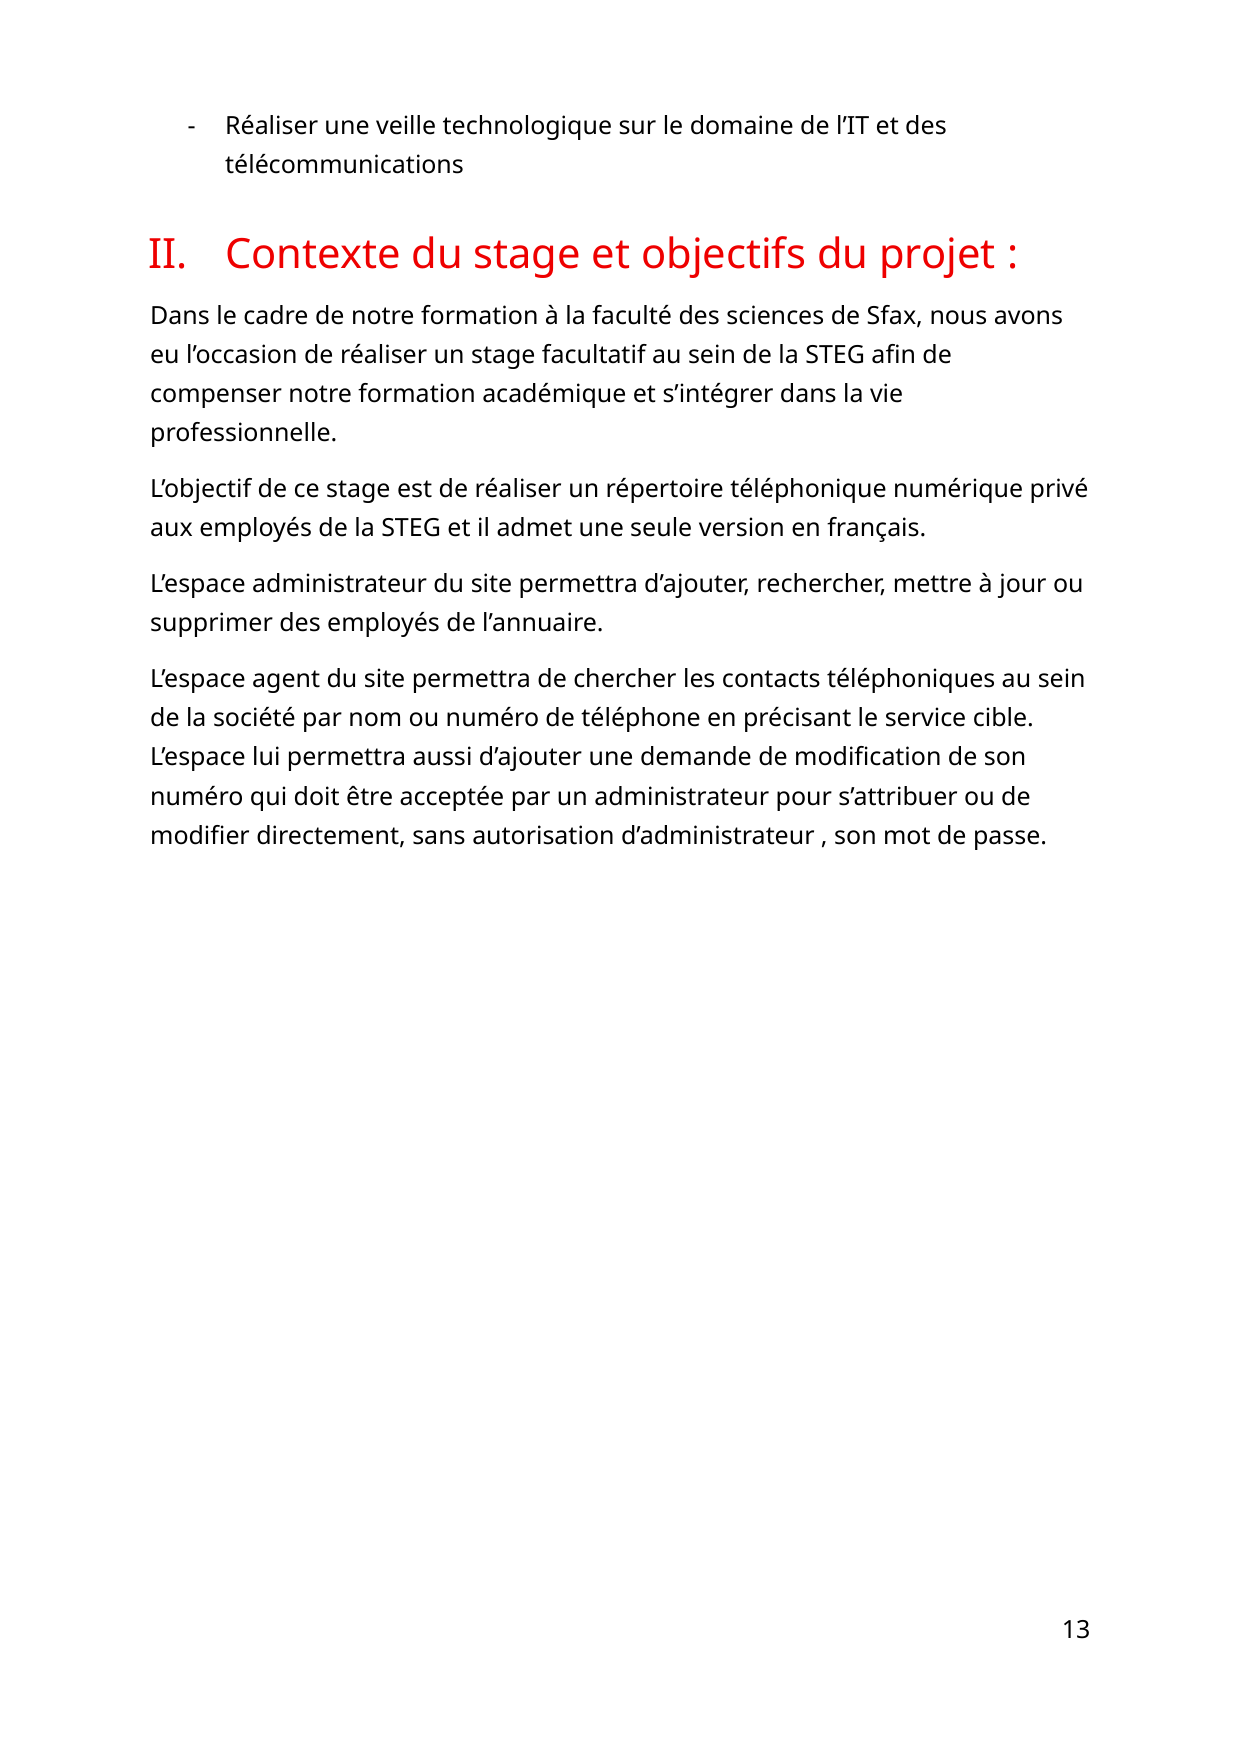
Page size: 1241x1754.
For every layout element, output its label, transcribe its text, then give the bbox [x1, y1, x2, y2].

text L’espace administrateur du site permettra d’ajouter, rechercher, mettre à jour ou supprimer des employés de l’annuaire. [150, 566, 1090, 639]
text L’objectif de ce stage est de réaliser un répertoire téléphonique numérique privé aux employés de la STEG et il admet une seule version en français. [150, 471, 1090, 544]
subtitle Contexte du stage et objectifs du projet : [187, 224, 1090, 281]
text Dans le cadre de notre formation à la faculté des sciences de Sfax, nous avons eu l’occasion de réaliser un stage facultatif au sein de la STEG afin de compenser notre formation académique et s’intégrer dans la vie professionnelle. [150, 297, 1090, 449]
text L’espace agent du site permettra de chercher les contacts téléphoniques au sein de la société par nom ou numéro de téléphone en précisant le service cible. L’espace lui permettra aussi d’ajouter une demande de modification de son numéro qui doit être acceptée par un administrateur pour s’attribuer ou de modifier directement, sans autorisation d’administrateur , son mot de passe. [150, 661, 1090, 851]
list Réaliser une veille technologique sur le domaine de l’IT et des télécommunications [187, 108, 1090, 181]
